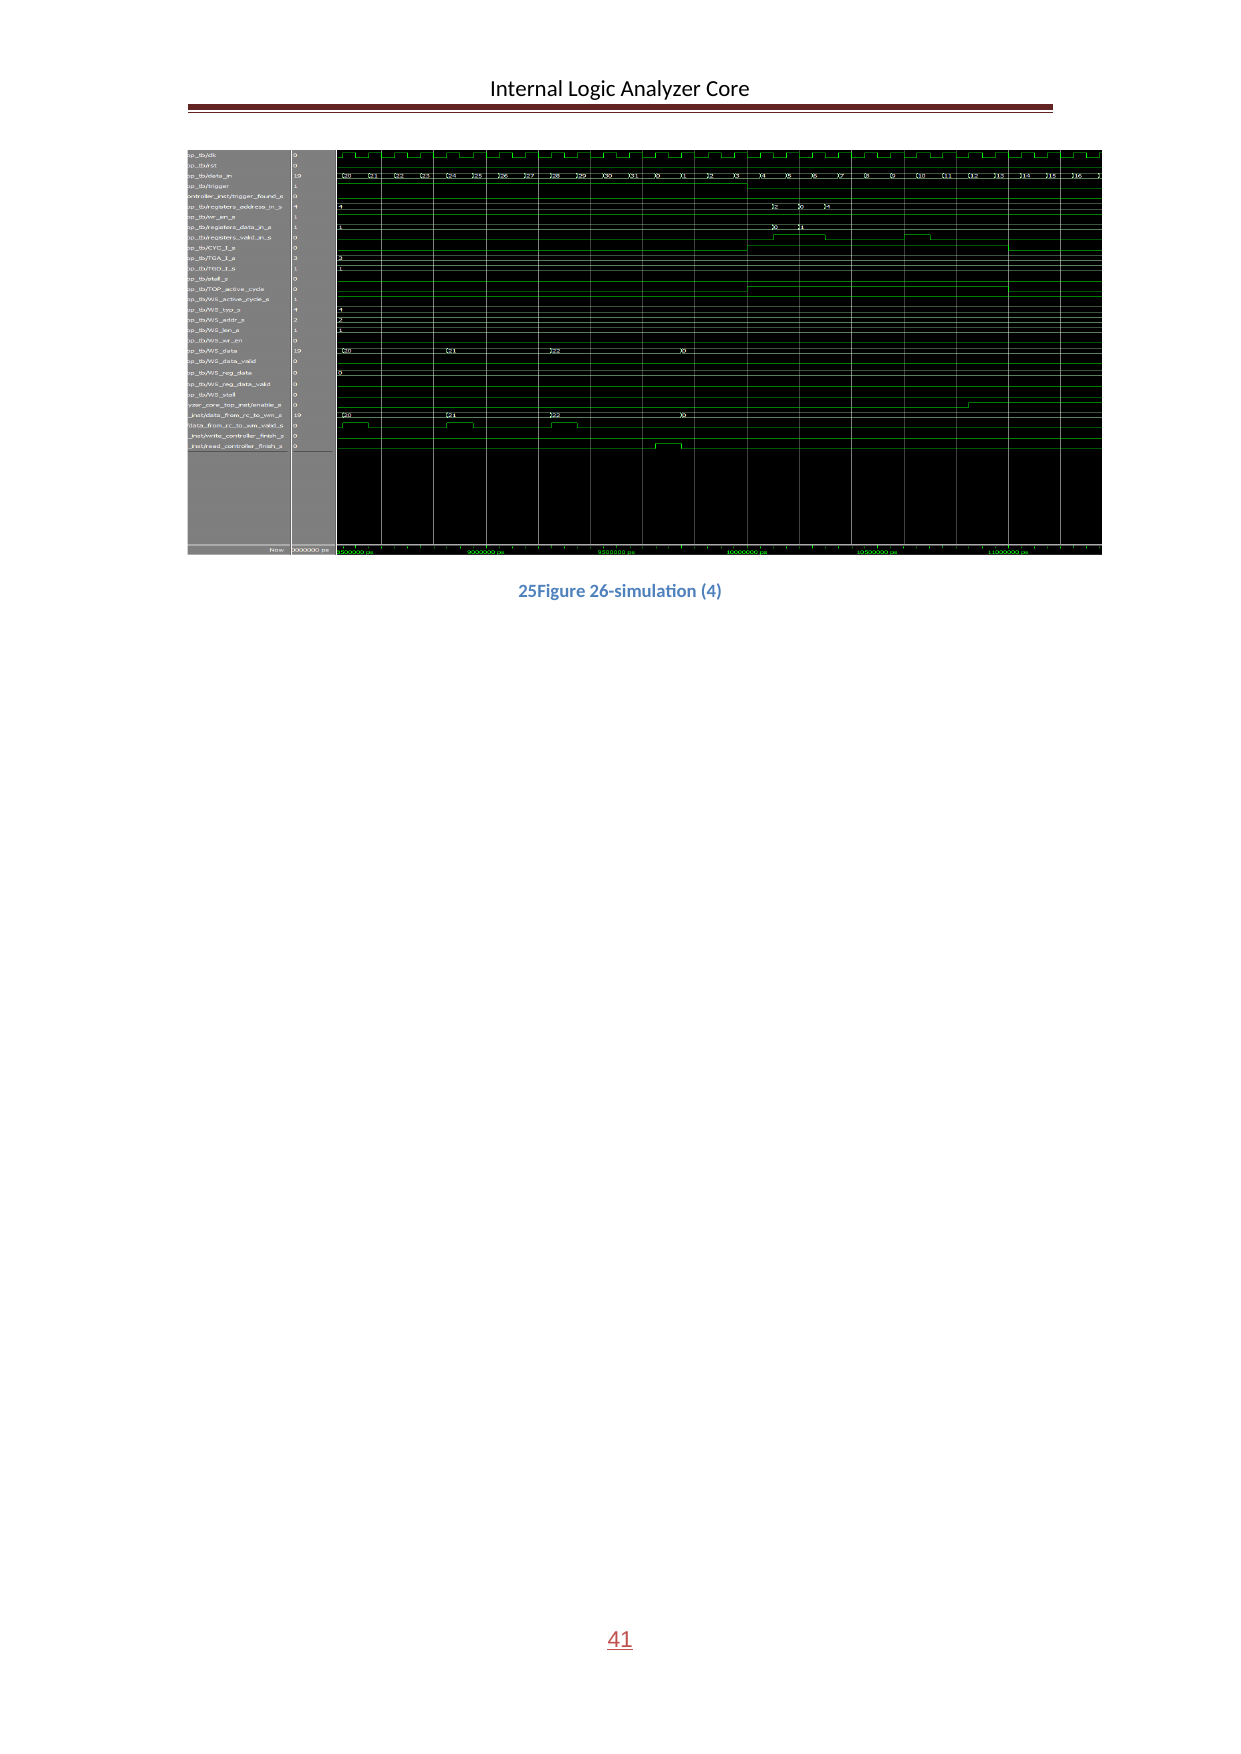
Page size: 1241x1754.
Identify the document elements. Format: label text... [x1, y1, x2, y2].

picture [187, 150, 1102, 555]
